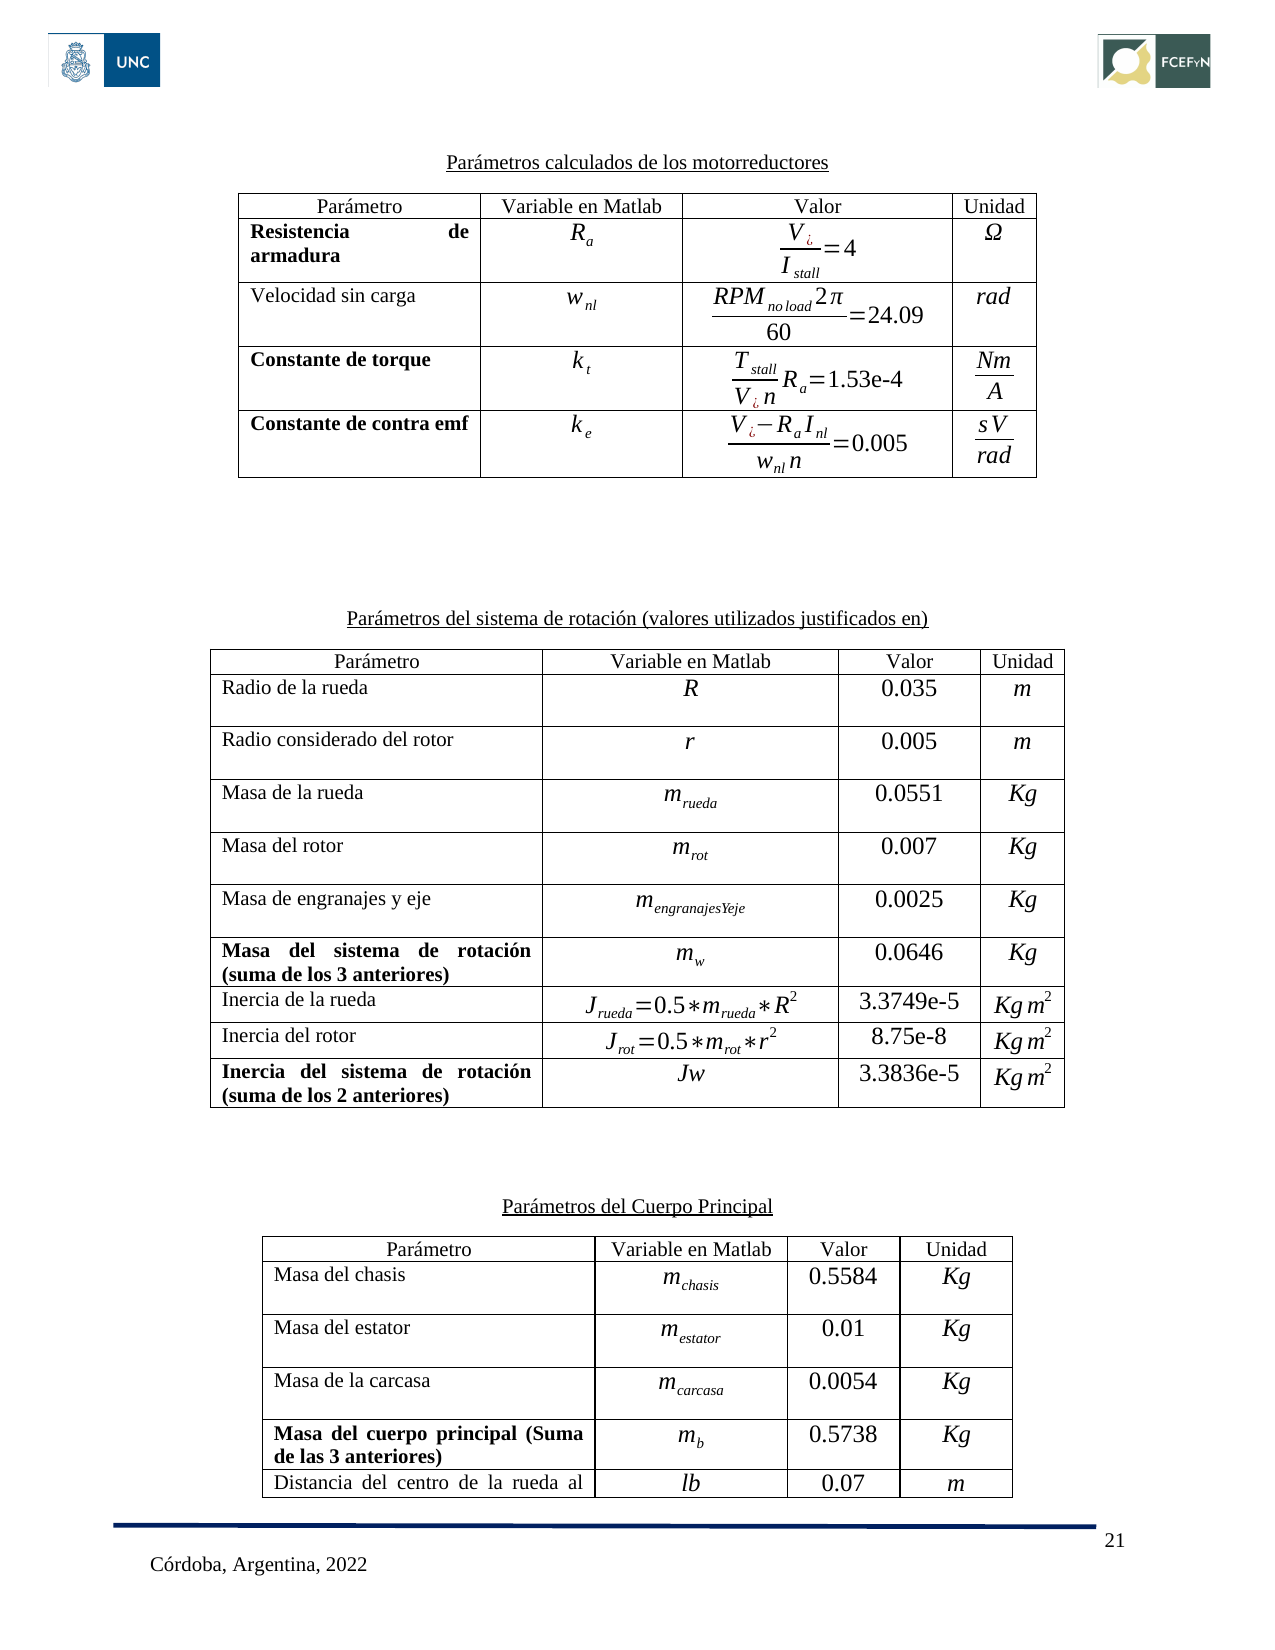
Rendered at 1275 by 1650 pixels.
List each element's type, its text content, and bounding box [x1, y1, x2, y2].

table_cell [901, 1368, 1012, 1419]
table_cell [543, 675, 838, 726]
table_header Valor [839, 650, 980, 673]
table_cell [981, 1023, 1064, 1058]
table_cell [596, 1420, 787, 1468]
table_cell [981, 675, 1064, 726]
table_cell Inercia de la rueda [211, 987, 542, 1022]
table_header Valor [788, 1237, 899, 1261]
table_cell [839, 987, 980, 1022]
table_cell [543, 1023, 838, 1058]
table_header Variable en Matlab [596, 1237, 787, 1261]
table_cell [839, 1059, 980, 1107]
table_cell [953, 219, 1036, 282]
table_cell [543, 727, 838, 779]
table_cell Masa del chasis [263, 1262, 594, 1314]
table_cell [596, 1368, 787, 1419]
table_cell [839, 675, 980, 726]
table_cell [981, 938, 1064, 986]
table_cell [981, 727, 1064, 779]
text Parámetros del sistema de rotación (valores utilizados justificados en) [150, 606, 1125, 630]
table_cell Masa de la carcasa [263, 1368, 594, 1419]
picture [47, 33, 160, 87]
text Parámetros del Cuerpo Principal [150, 1193, 1125, 1218]
table_cell Resistencia de armadura [239, 219, 480, 282]
table_cell [839, 885, 980, 937]
table_cell [788, 1368, 899, 1419]
table_header Unidad [981, 650, 1064, 673]
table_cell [263, 1470, 594, 1497]
table_header Parámetro [211, 650, 542, 673]
table_cell [839, 833, 980, 884]
table_cell [981, 780, 1064, 832]
text Parámetros calculados de los motorreductores [150, 150, 1125, 174]
table_header Unidad [953, 194, 1036, 218]
table_header Variable en Matlab [543, 650, 838, 673]
table_cell Constante de torque [239, 347, 480, 409]
table_cell [481, 283, 682, 346]
table_cell [543, 1059, 838, 1107]
table_cell Masa de la rueda [211, 780, 542, 832]
table_cell [953, 283, 1036, 346]
table_cell [901, 1262, 1012, 1314]
table_cell [683, 347, 952, 409]
table_cell [953, 411, 1036, 477]
table_cell Inercia del sistema de rotación (suma de los 2 anteriores) [211, 1059, 542, 1107]
table_cell [596, 1470, 787, 1497]
table_cell Velocidad sin carga [239, 283, 480, 346]
table_cell Radio considerado del rotor [211, 727, 542, 779]
table_cell [953, 347, 1036, 409]
table_header Parámetro [239, 194, 480, 218]
table_cell Masa del rotor [211, 833, 542, 884]
table_cell [543, 833, 838, 884]
table_header Variable en Matlab [481, 194, 682, 218]
table_cell Constante de contra emf [239, 411, 480, 477]
table_cell [981, 1059, 1064, 1107]
table_cell Masa del cuerpo principal (Suma de las 3 anteriores) [263, 1420, 594, 1468]
table_cell [839, 938, 980, 986]
table_cell [683, 283, 952, 346]
table_cell [788, 1315, 899, 1367]
table_cell [788, 1420, 899, 1468]
picture [1097, 34, 1211, 88]
table_header Valor [683, 194, 952, 218]
table_cell [543, 780, 838, 832]
table_cell [543, 885, 838, 937]
table_cell [839, 1023, 980, 1058]
table_cell Radio de la rueda [211, 675, 542, 726]
table_cell [683, 411, 952, 477]
table_cell [981, 885, 1064, 937]
table_cell [543, 938, 838, 986]
table_cell Masa de engranajes y eje [211, 885, 542, 937]
table_cell [981, 833, 1064, 884]
table_cell [788, 1262, 899, 1314]
table_cell [901, 1315, 1012, 1367]
table_cell [543, 987, 838, 1022]
table_cell Masa del estator [263, 1315, 594, 1367]
table_cell [481, 347, 682, 409]
table_cell [481, 219, 682, 282]
table_cell [596, 1262, 787, 1314]
table_cell [981, 987, 1064, 1022]
table_cell Masa del sistema de rotación (suma de los 3 anteriores) [211, 938, 542, 986]
table_cell Inercia del rotor [211, 1023, 542, 1058]
table_cell [683, 219, 952, 282]
table_cell [901, 1470, 1012, 1497]
table_cell [596, 1315, 787, 1367]
table_cell [901, 1420, 1012, 1468]
table_header Parámetro [263, 1237, 594, 1261]
table_cell [839, 727, 980, 779]
table_cell [839, 780, 980, 832]
table_cell [481, 411, 682, 477]
table_cell [788, 1470, 899, 1497]
table_header Unidad [901, 1237, 1012, 1261]
